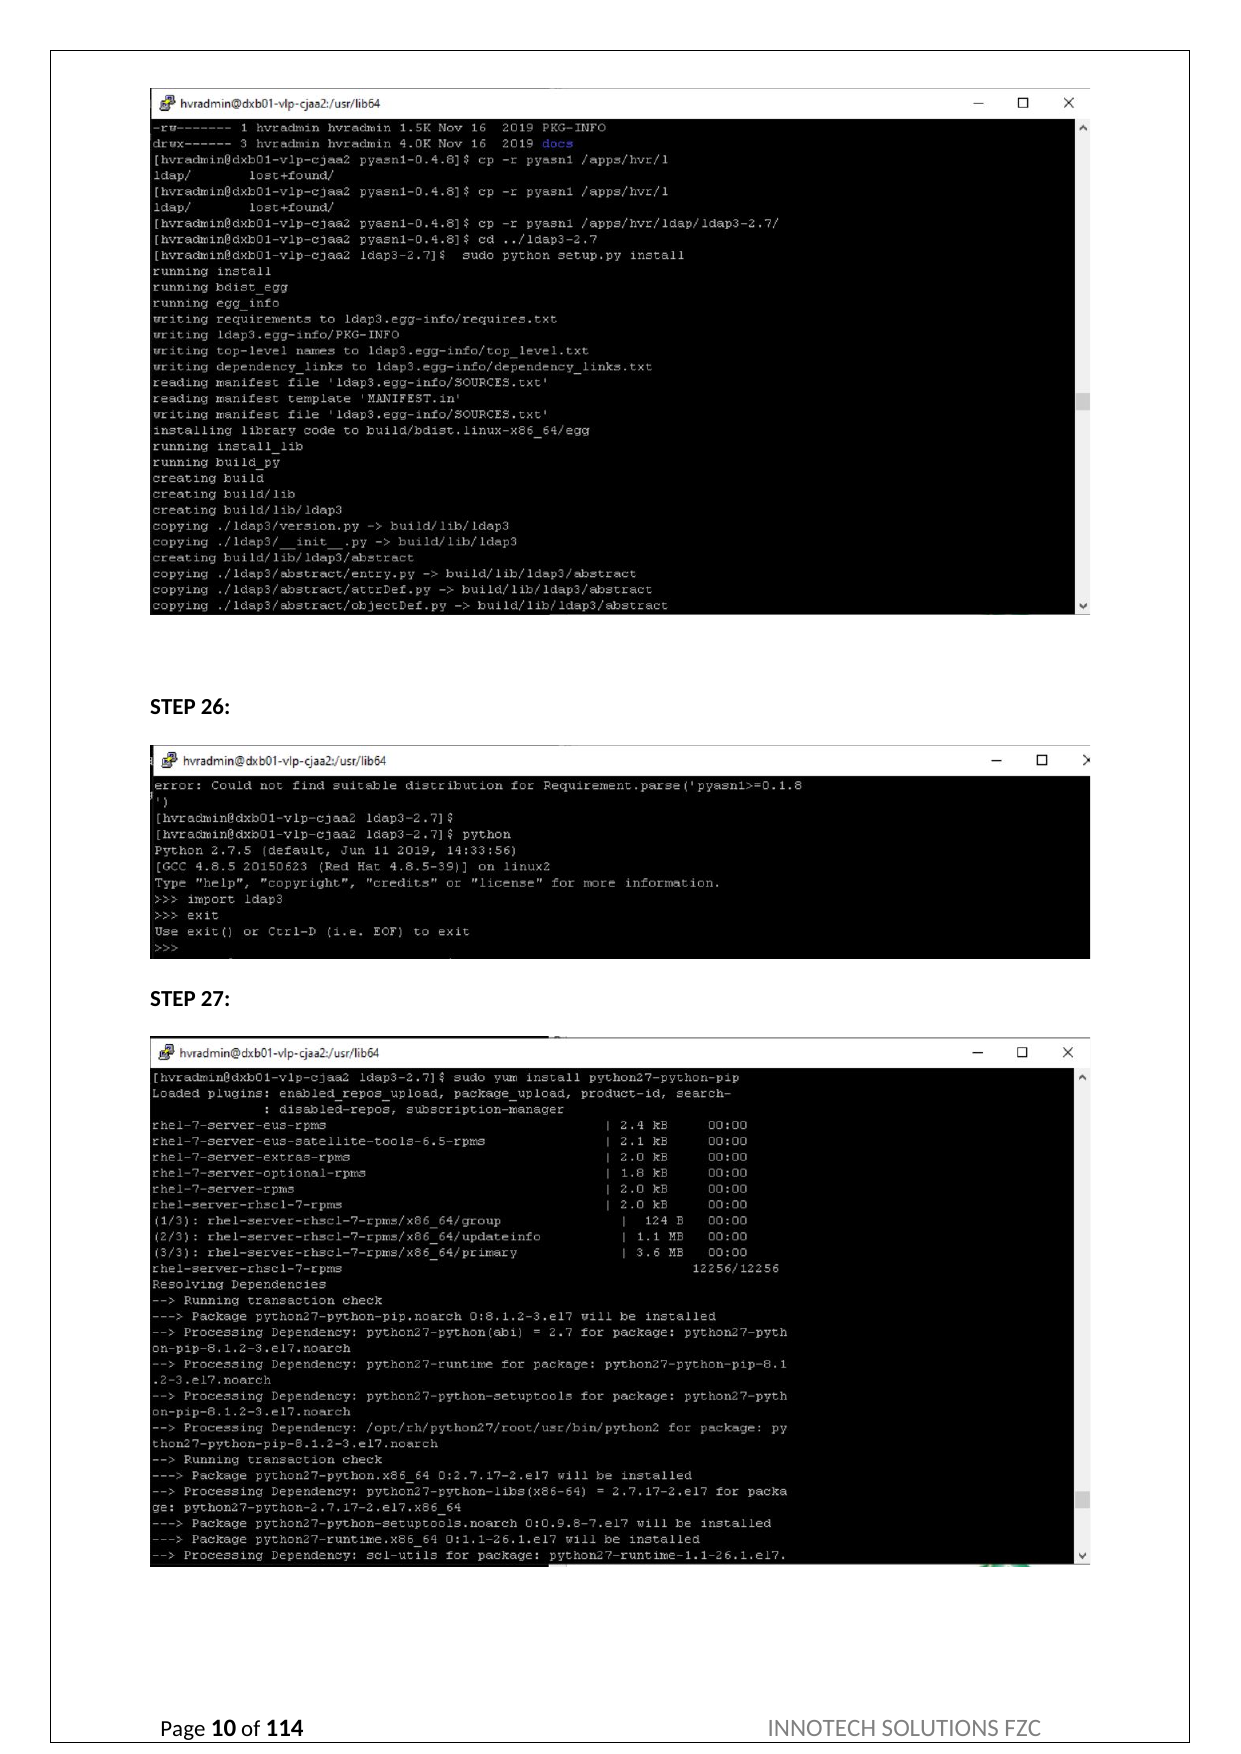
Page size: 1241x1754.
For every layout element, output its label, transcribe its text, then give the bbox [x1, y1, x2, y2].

picture [150, 745, 1091, 959]
text STEP 26: [150, 692, 1152, 720]
text STEP 27: [150, 984, 1152, 1012]
picture [150, 88, 1091, 615]
picture [150, 1036, 1091, 1567]
